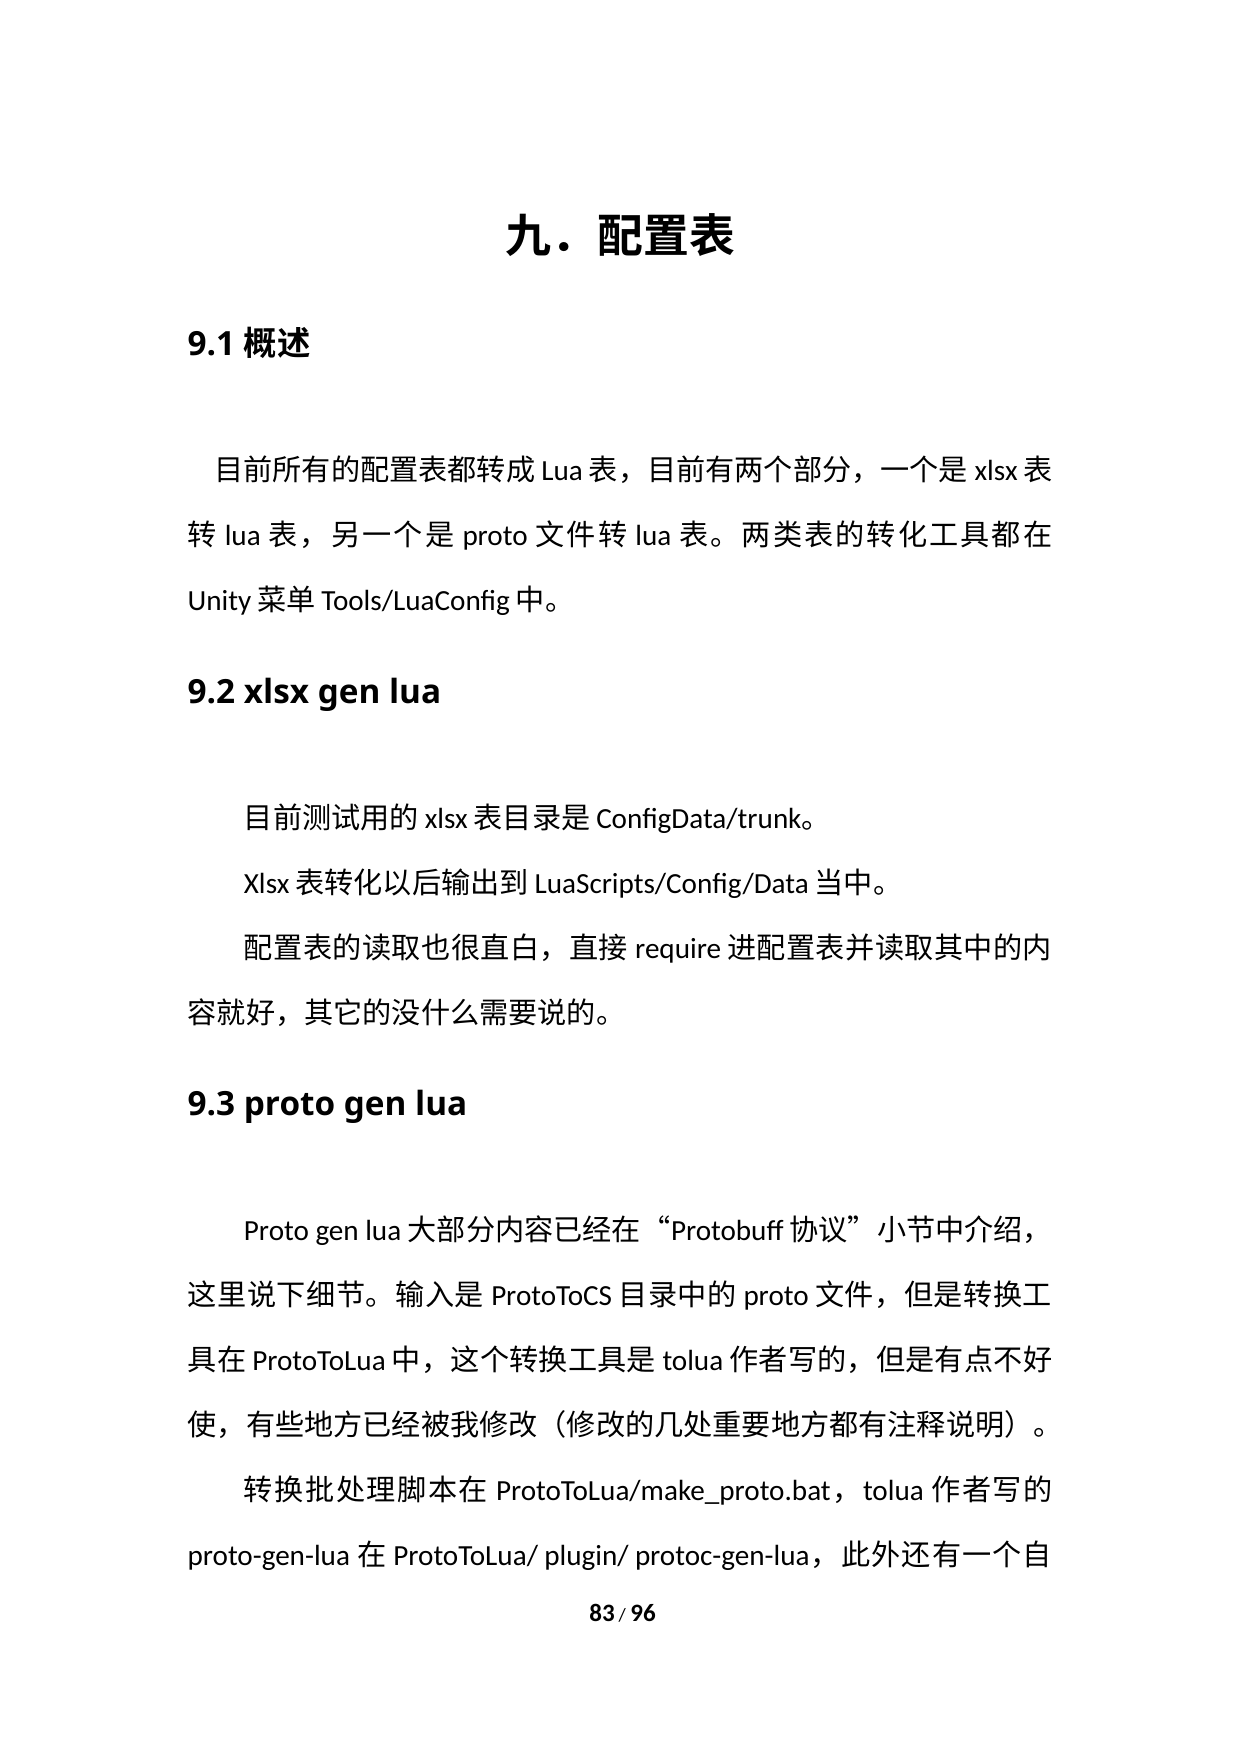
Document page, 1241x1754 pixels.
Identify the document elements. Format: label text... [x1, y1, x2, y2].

subtitle 9.3 proto gen lua [187, 1070, 1053, 1135]
subtitle 九．配置表 [187, 183, 1053, 281]
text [187, 1455, 1053, 1585]
text 目前所有的配置表都转成Lua表，目前有两个部分，一个是xlsx表转lua表，另一个是proto文件转lua表。两类表的转化工具都在Unity菜单Tools/LuaConfig中。 [187, 436, 1053, 631]
text Xlsx表转化以后输出到LuaScripts/Config/Data当中。 [187, 848, 1053, 913]
text Proto gen lua大部分内容已经在“Protobuff协议”小节中介绍，这里说下细节。输入是ProtoToCS目录中的proto文件，但是转换工具在ProtoToLua中，这个转换工具是tolua作者写的，但是有点不好使，有些地方已经被我修改（修改的几处重要地方都有注释说明）。 [187, 1195, 1053, 1455]
subtitle 9.1 概述 [187, 308, 1053, 373]
text 配置表的读取也很直白，直接require进配置表并读取其中的内容就好，其它的没什么需要说的。 [187, 913, 1053, 1043]
subtitle 9.2 xlsx gen lua [187, 658, 1053, 723]
text 目前测试用的xlsx表目录是ConfigData/trunk。 [187, 783, 1053, 848]
